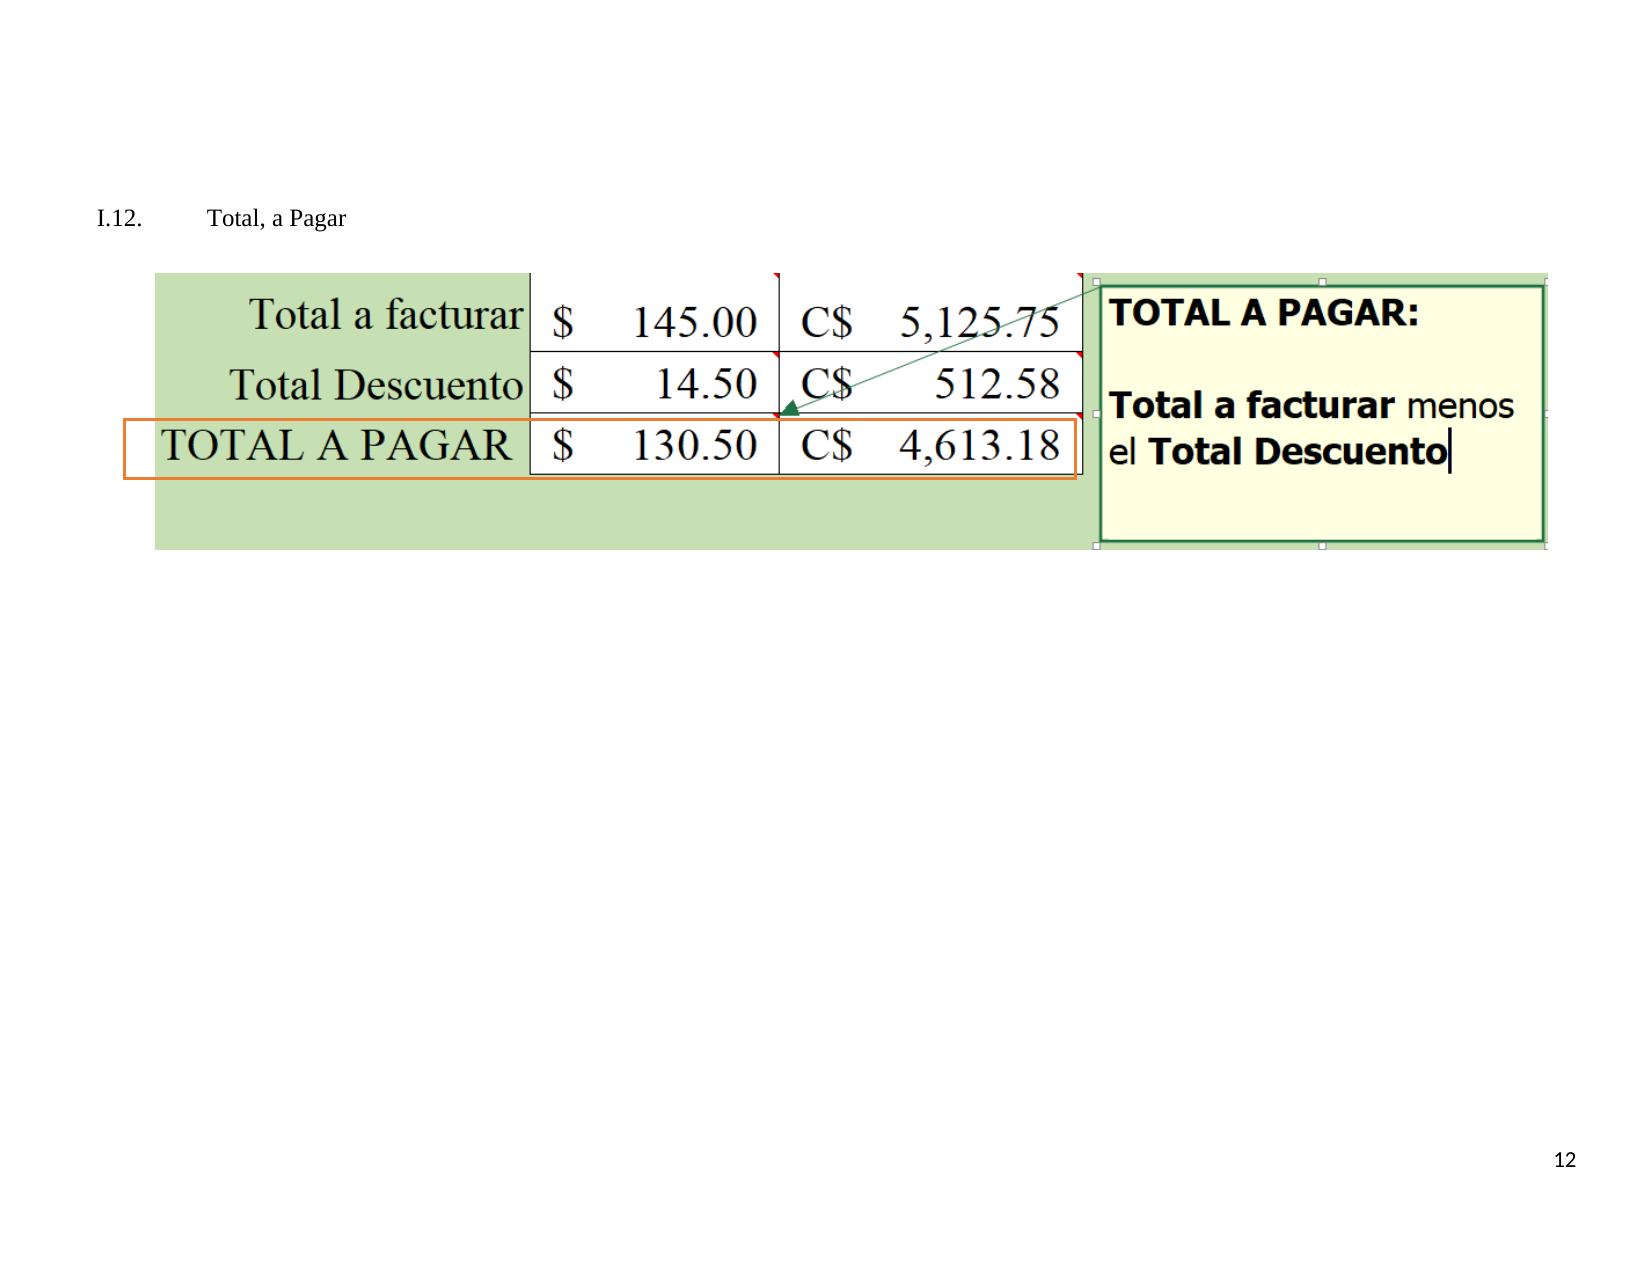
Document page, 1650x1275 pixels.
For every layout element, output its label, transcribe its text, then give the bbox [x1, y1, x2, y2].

picture [154, 421, 1074, 477]
picture [154, 273, 1549, 550]
list Total, a Pagar [97, 203, 1576, 232]
